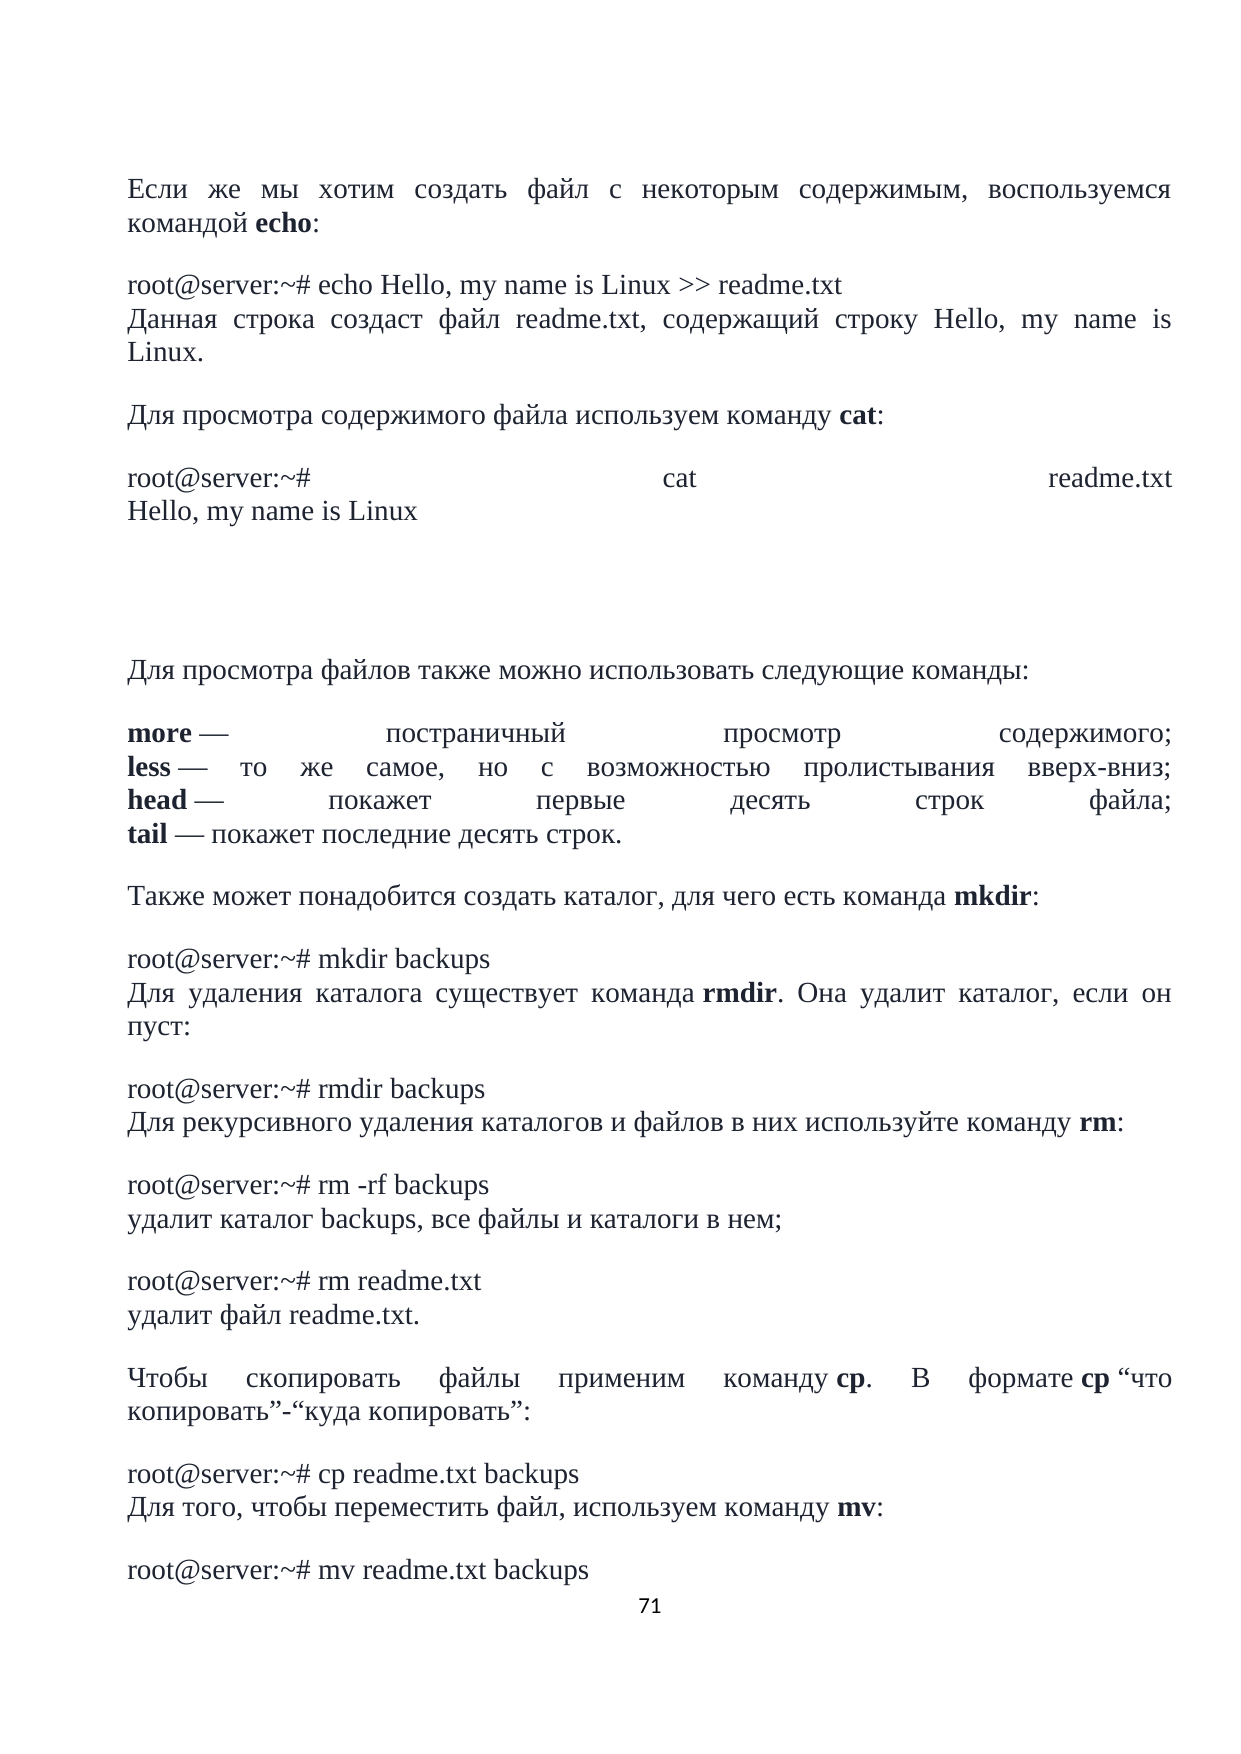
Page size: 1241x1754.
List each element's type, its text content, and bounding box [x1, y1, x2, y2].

text root@server:~# rmdir backups [127, 1071, 1172, 1104]
text root@server:~# rm -rf backups [127, 1167, 1172, 1201]
text Для удаления каталога существует команда rmdir. Она удалит каталог, если он пуст: [127, 975, 1172, 1042]
text Чтобы скопировать файлы применим команду cp. В формате cp “что копировать”-“куда копировать”: [127, 1360, 1172, 1427]
text root@server:~# cp readme.txt backups [127, 1456, 1172, 1489]
text more — постраничный просмотр содержимого; less — то же самое, но с возможностью пролистывания вверх-вниз; head — покажет первые десять строк файла; tail — покажет последние десять строк. [127, 715, 1172, 849]
text root@server:~# cat readme.txt Hello, my name is Linux [127, 460, 1172, 527]
text Данная строка создаст файл readme.txt, содержащий строку Hello, my name is Linux. [127, 301, 1172, 368]
text Для просмотра файлов также можно использовать следующие команды: [127, 652, 1172, 686]
text root@server:~# rm readme.txt [127, 1263, 1172, 1297]
text root@server:~# mkdir backups [127, 941, 1172, 975]
text удалит файл readme.txt. [127, 1297, 1172, 1331]
text Для рекурсивного удаления каталогов и файлов в них используйте команду rm: [127, 1104, 1172, 1138]
text Также может понадобится создать каталог, для чего есть команда mkdir: [127, 878, 1172, 912]
text Для просмотра содержимого файла используем команду cat: [127, 397, 1172, 431]
text Если же мы хотим создать файл с некоторым содержимым, воспользуемся командой echo: [127, 171, 1172, 238]
text Для того, чтобы переместить файл, используем команду mv: [127, 1489, 1172, 1523]
text root@server:~# mv readme.txt backups [127, 1552, 1172, 1586]
text удалит каталог backups, все файлы и каталоги в нем; [127, 1201, 1172, 1234]
text root@server:~# echo Hello, my name is Linux >> readme.txt [127, 267, 1172, 301]
